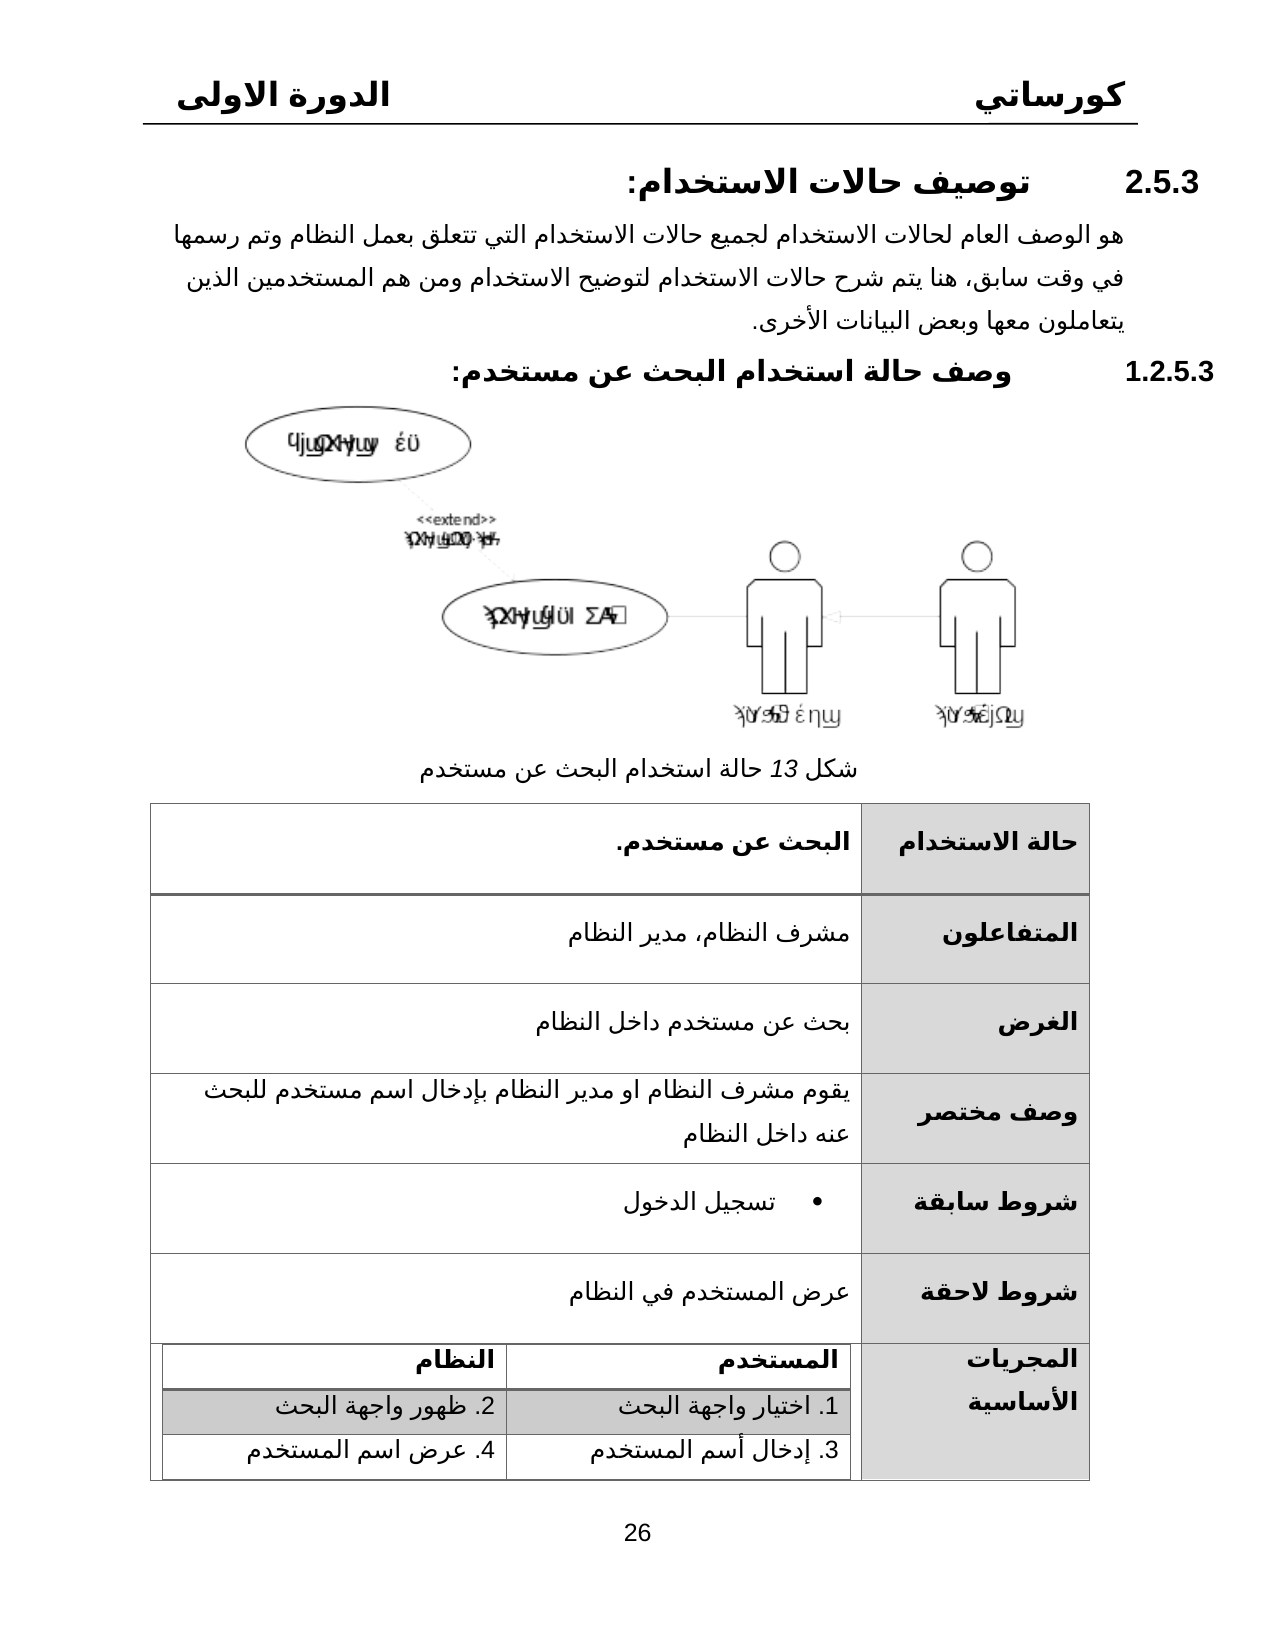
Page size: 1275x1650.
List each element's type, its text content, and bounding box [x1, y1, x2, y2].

table_header حالة الاستخدام [862, 804, 1089, 893]
table_cell [507, 1435, 850, 1479]
table_cell وصف مختصر [862, 1074, 1089, 1163]
table_cell المجريات الأساسية [862, 1344, 1089, 1479]
table_cell عرض المستخدم في النظام [151, 1254, 861, 1343]
subtitle وصف حالة استخدام البحث عن مستخدم: [150, 354, 1125, 387]
table_cell المتفاعلون [862, 896, 1089, 983]
table_cell شروط سابقة [862, 1164, 1089, 1253]
table_header البحث عن مستخدم. [151, 804, 861, 893]
table_cell بحث عن مستخدم داخل النظام [151, 984, 861, 1073]
table_cell تسجيل الدخول [151, 1164, 861, 1253]
text شكل 13 حالة استخدام البحث عن مستخدم [150, 753, 1125, 782]
table_cell [151, 1344, 162, 1479]
text هو الوصف العام لحالات الاستخدام لجميع حالات الاستخدام التي تتعلق بعمل النظام وتم رسمها في وقت سابق، هنا يتم شرح حالات الاستخدام لتوضيح الاستخدام ومن هم المستخدمين الذين يتعاملون معها وبعض البيانات الأخرى. [150, 220, 1125, 335]
table_cell شروط لاحقة [862, 1254, 1089, 1343]
table_cell [163, 1345, 506, 1388]
table_cell مشرف النظام، مدير النظام [151, 896, 861, 983]
table_cell [507, 1345, 850, 1388]
table_cell يقوم مشرف النظام او مدير النظام بإدخال اسم مستخدم للبحث عنه داخل النظام [151, 1074, 861, 1163]
subtitle توصيف حالات الاستخدام: [150, 162, 1125, 201]
table_cell الغرض [862, 984, 1089, 1073]
table_cell [163, 1435, 506, 1479]
table_cell [851, 1344, 861, 1479]
